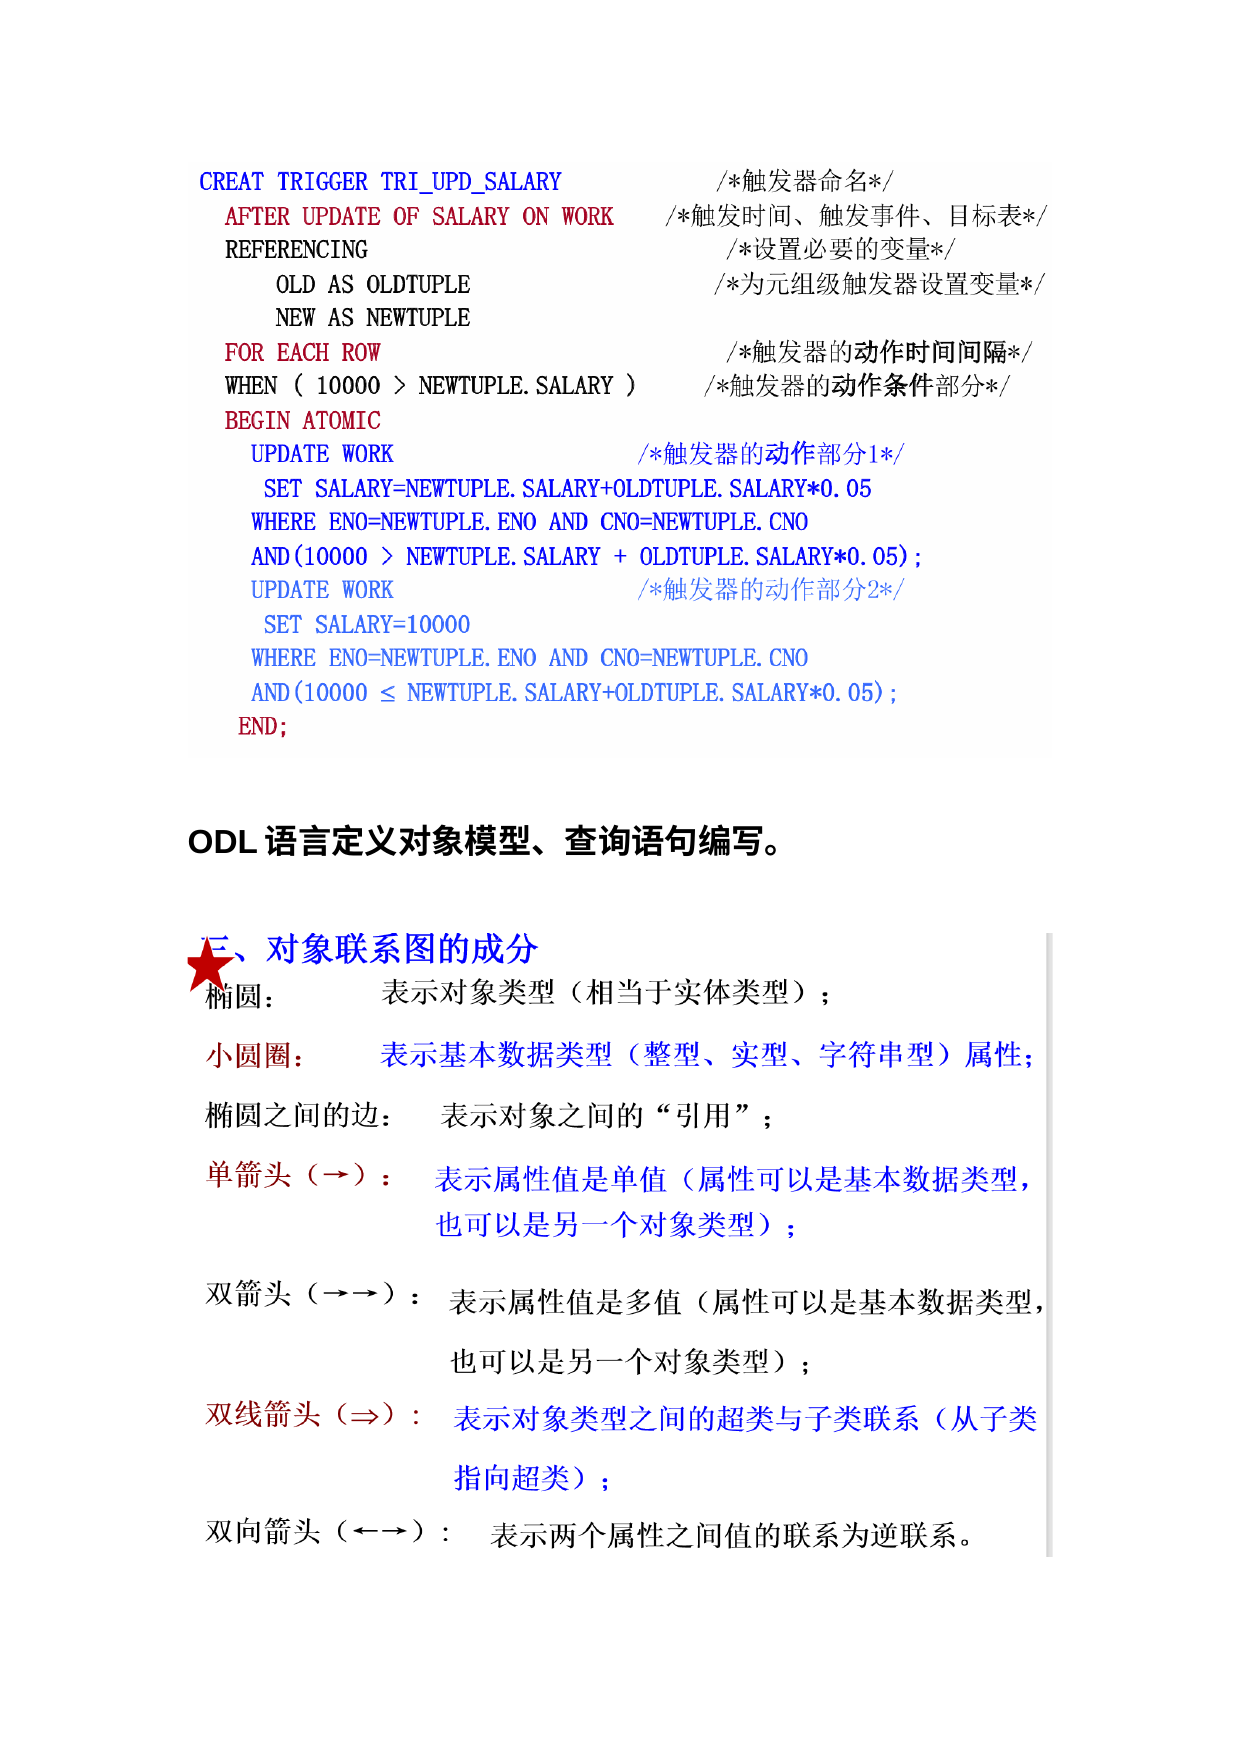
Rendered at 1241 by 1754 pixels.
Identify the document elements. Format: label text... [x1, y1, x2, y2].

subtitle ODL语言定义对象模型、查询语句编写。 [187, 807, 1053, 872]
picture [187, 933, 1053, 1557]
picture [187, 162, 1052, 758]
